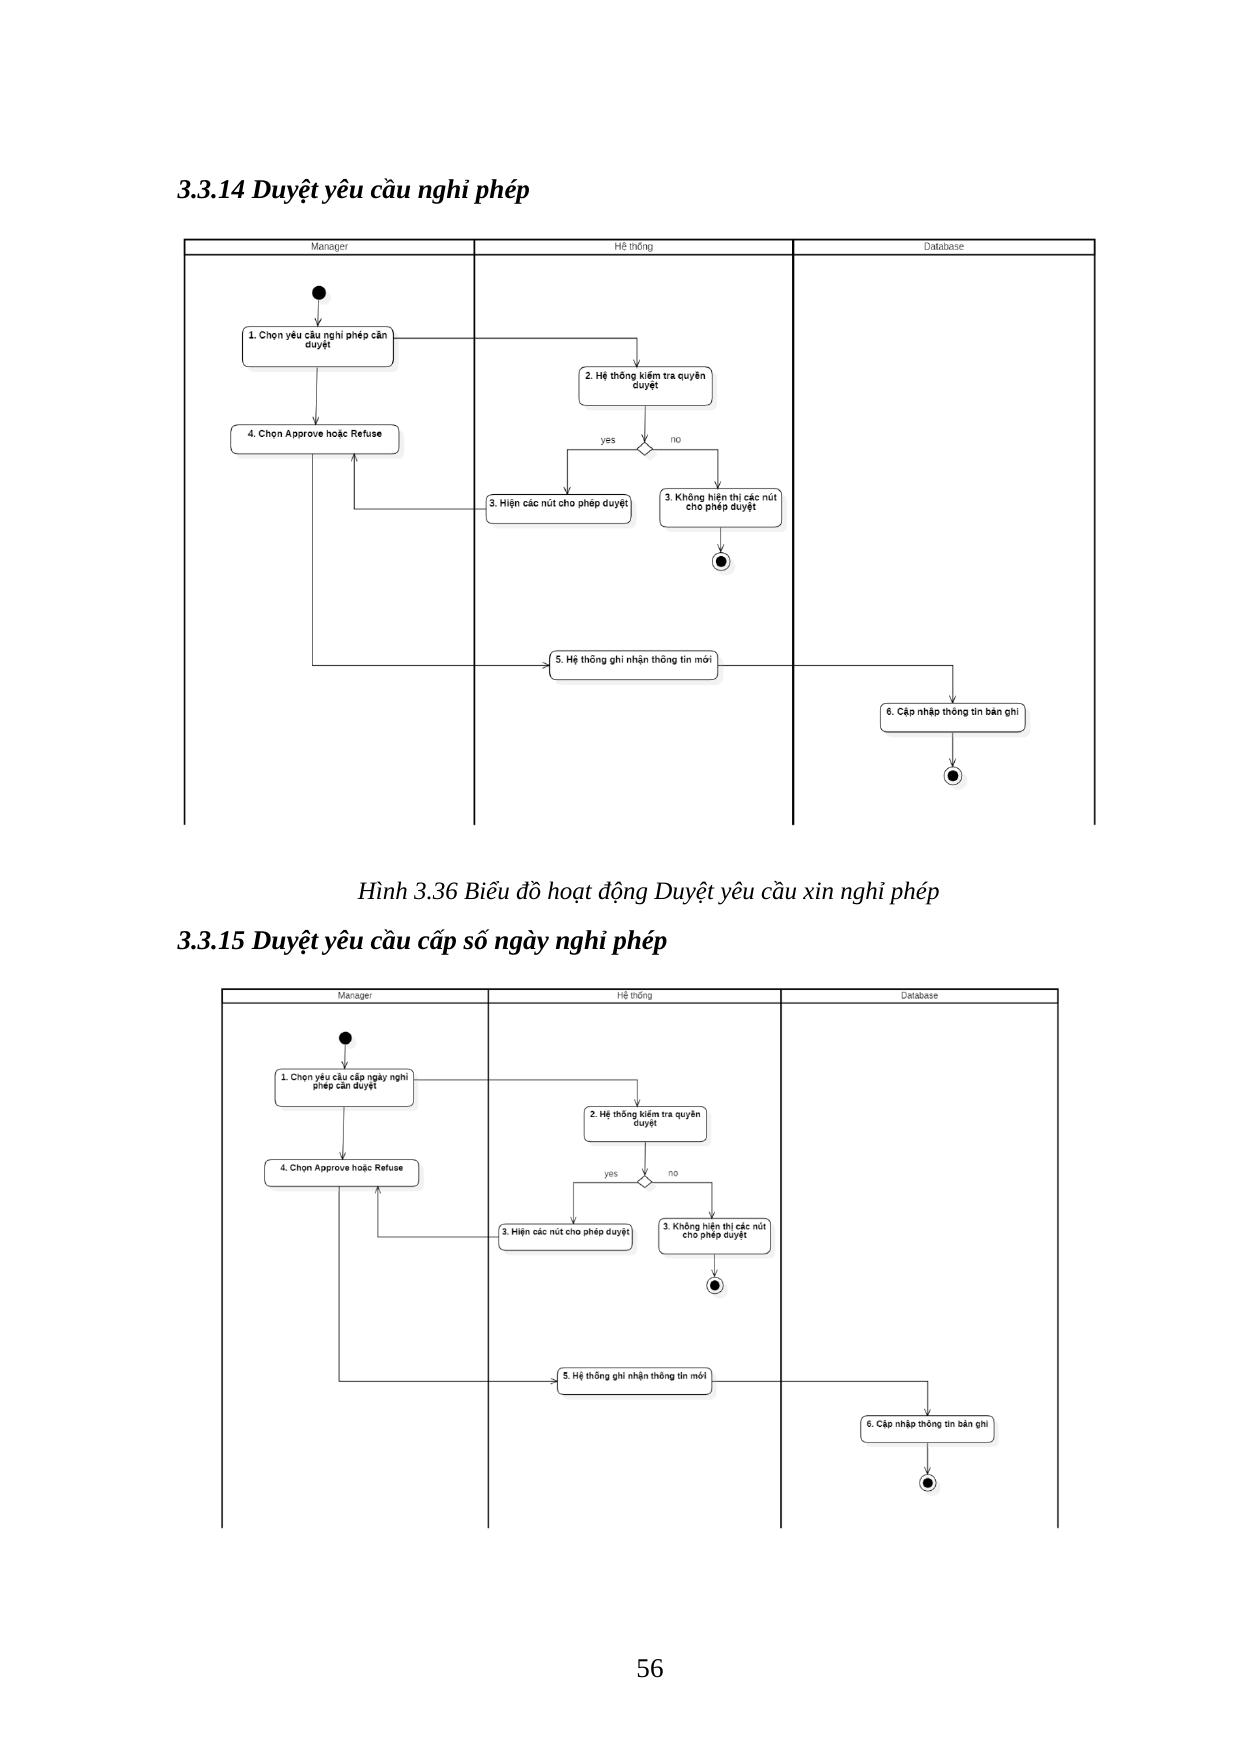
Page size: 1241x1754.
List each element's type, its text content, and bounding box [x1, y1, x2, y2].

text 3.3.15 Duyệt yêu cầu cấp số ngày nghỉ phép [177, 921, 1122, 958]
text 3.3.14 Duyệt yêu cầu nghỉ phép [177, 170, 1122, 207]
picture [177, 232, 1123, 853]
picture [215, 982, 1084, 1554]
